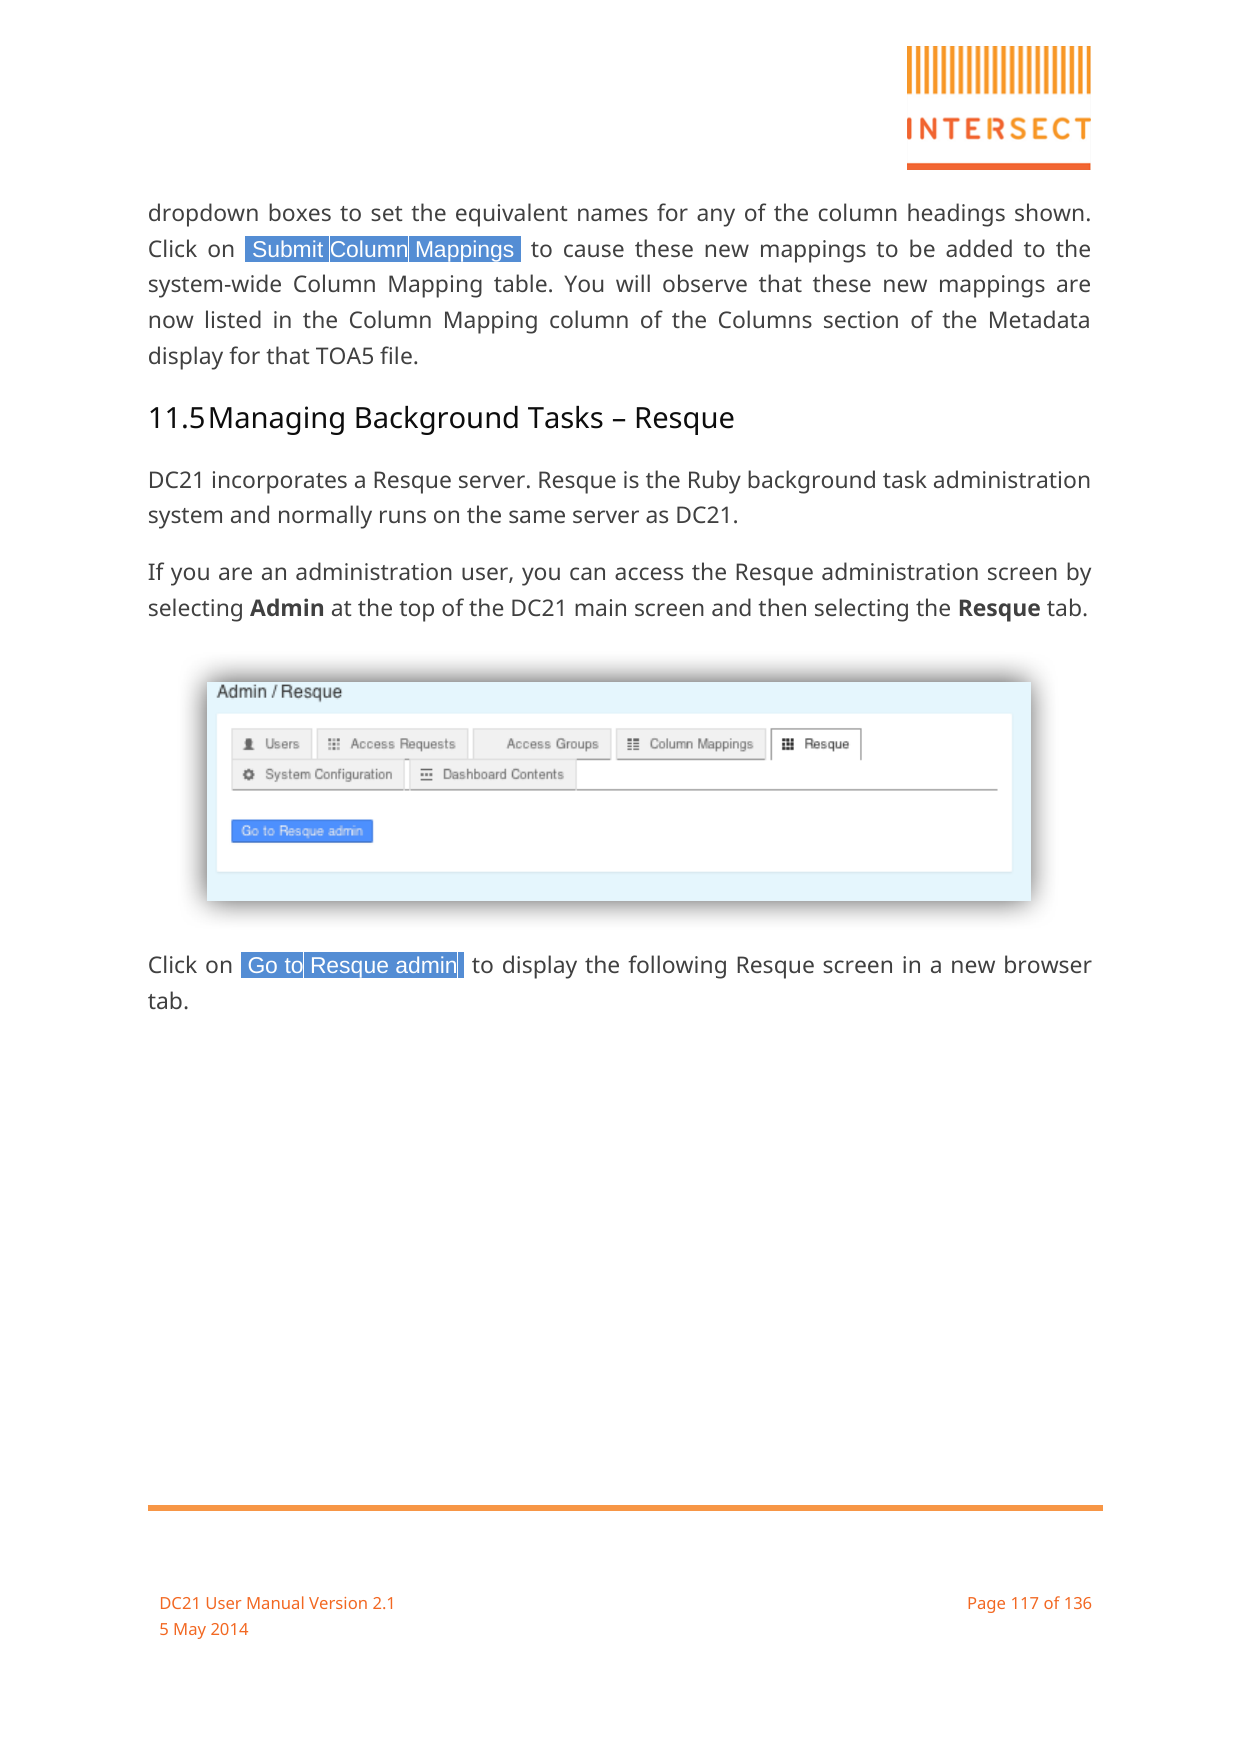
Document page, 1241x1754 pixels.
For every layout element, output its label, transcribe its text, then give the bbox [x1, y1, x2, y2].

subtitle Managing Background Tasks – Resque [148, 397, 1092, 437]
picture [905, 44, 1093, 172]
text If you are an administration user, you can access the Resque administration screen by selecting Admin at the top of the DC21 main screen and then selecting the Resque tab. [148, 556, 1092, 623]
text DC21 incorporates a Resque server. Resque is the Ruby background task administration system and normally runs on the same server as DC21. [148, 463, 1092, 531]
picture [207, 682, 1031, 901]
text Click on Go to Resque admin to display the following Resque screen in a new browser tab. [148, 949, 1092, 1016]
